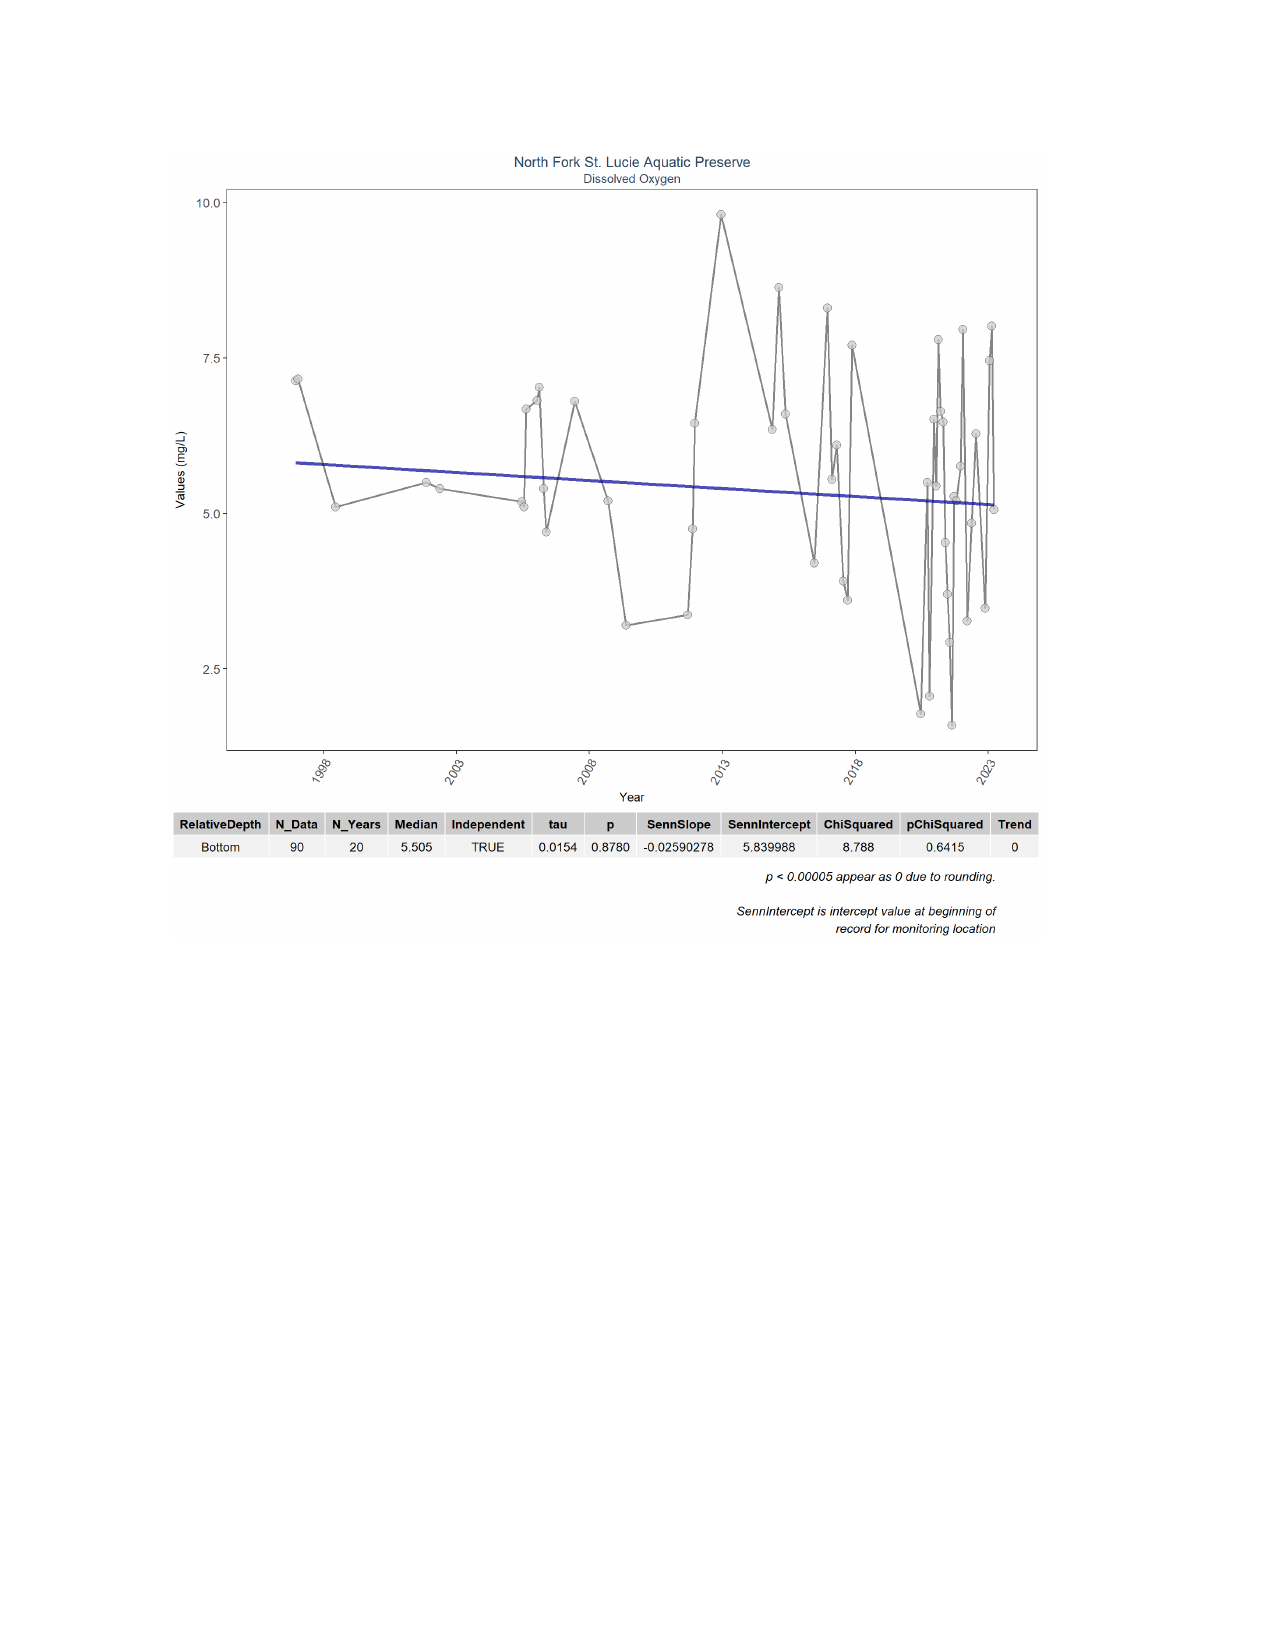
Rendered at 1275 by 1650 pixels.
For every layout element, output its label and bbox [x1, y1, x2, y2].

picture [168, 150, 1044, 938]
